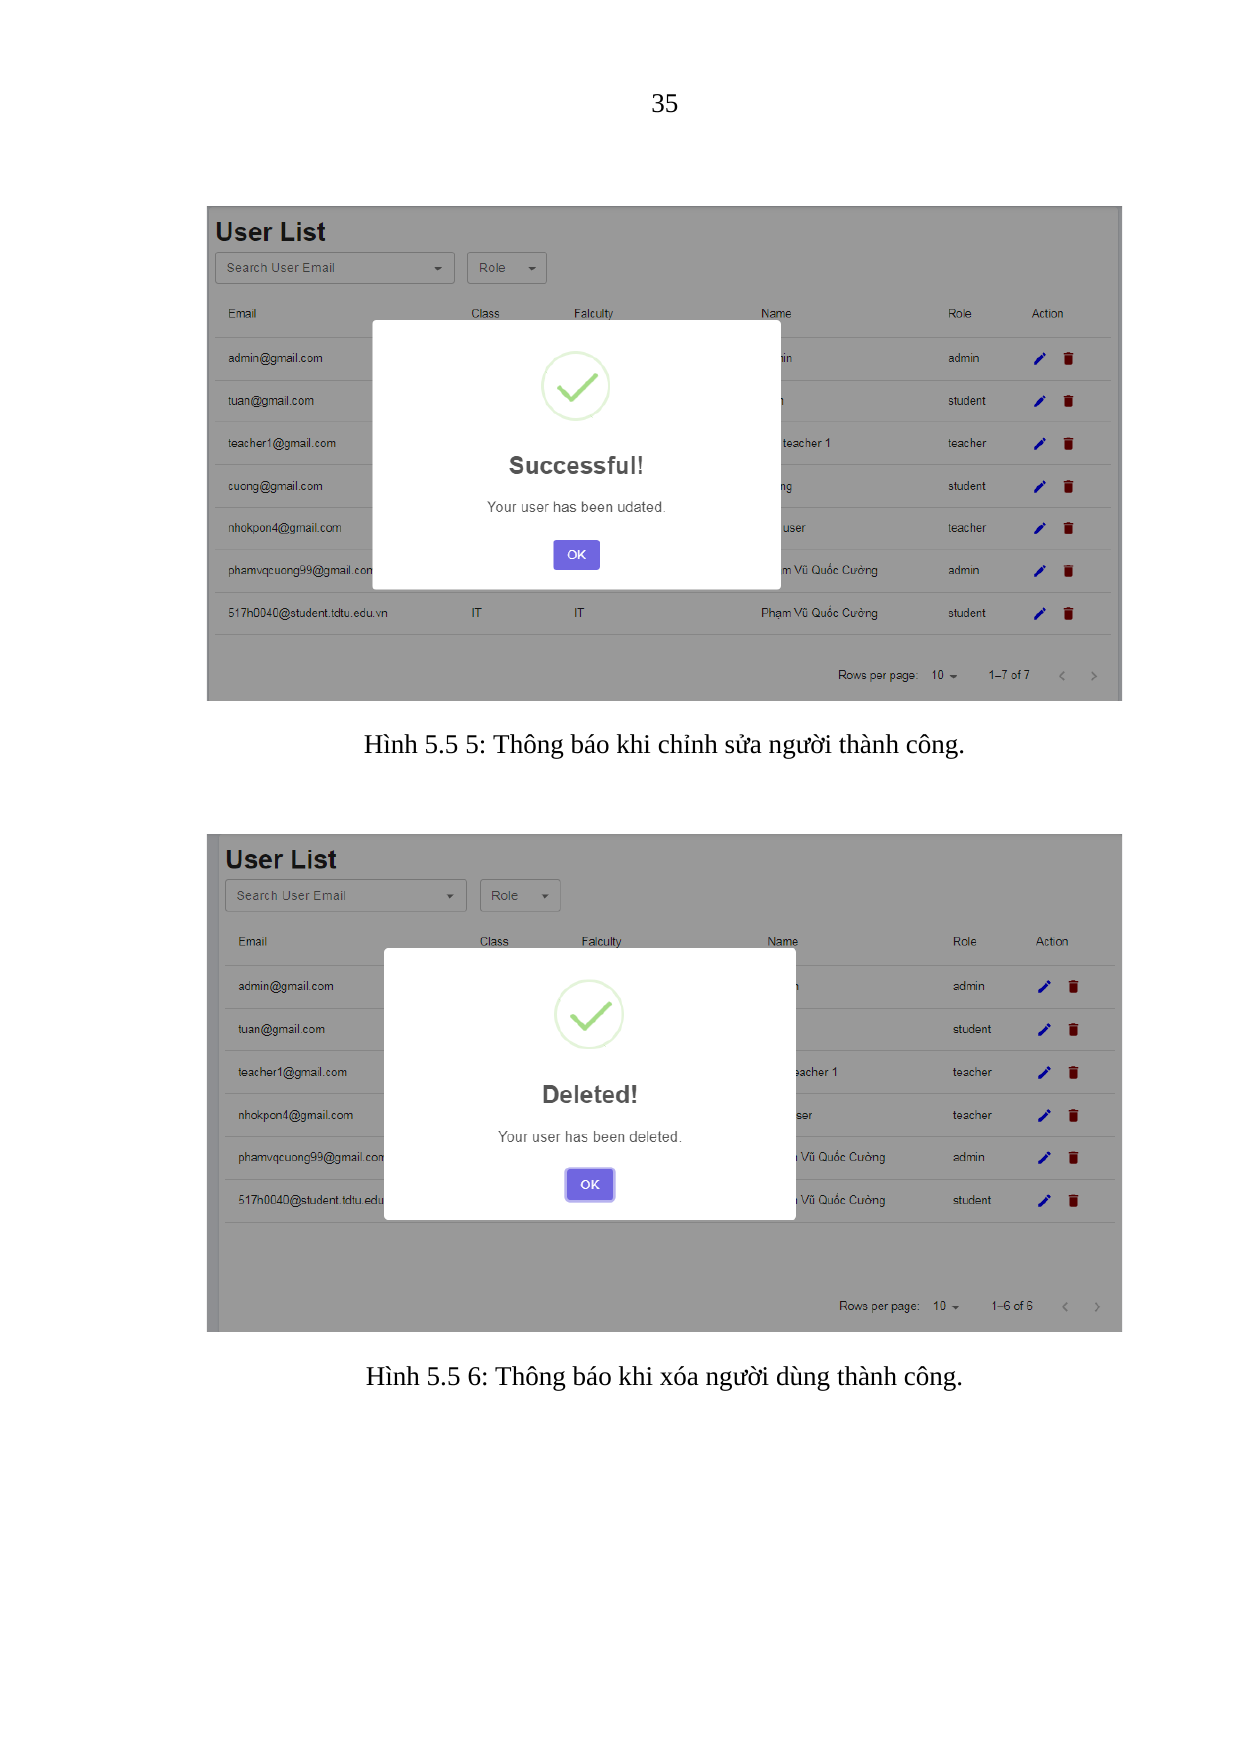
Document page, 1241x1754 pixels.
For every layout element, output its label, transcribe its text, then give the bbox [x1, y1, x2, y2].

picture [206, 834, 1123, 1332]
text Hình 5.5 5: Thông báo khi chỉnh sửa người thành công. [207, 728, 1122, 759]
text Hình 5.5 6: Thông báo khi xóa người dùng thành công. [207, 1359, 1122, 1391]
picture [206, 206, 1123, 701]
